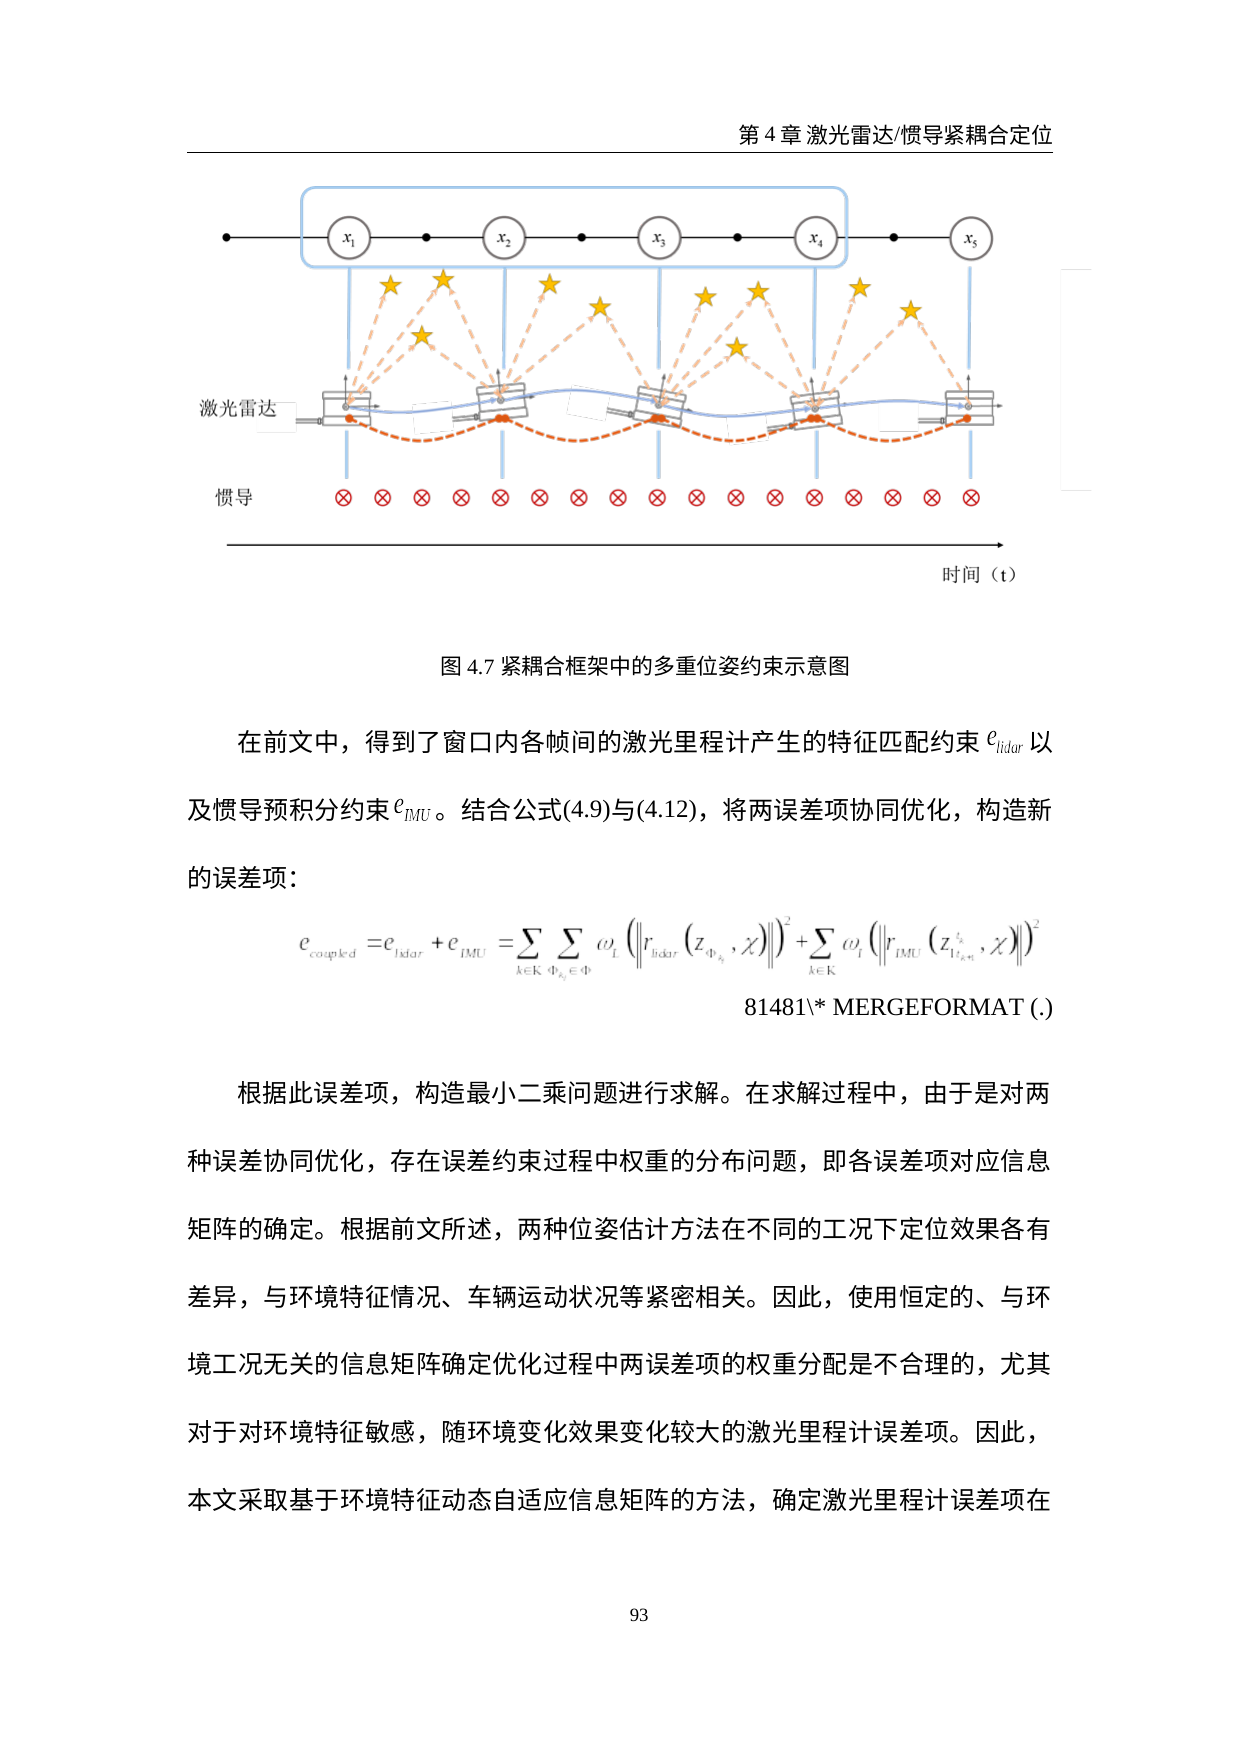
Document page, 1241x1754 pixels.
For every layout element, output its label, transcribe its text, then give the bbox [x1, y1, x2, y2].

text 在前文中，得到了窗口内各帧间的激光里程计产生的特征匹配约束以及惯导预积分约束。结合公式(4.9)与(4.12)，将两误差项协同优化，构造新的误差项： [187, 706, 1053, 910]
picture [187, 186, 1092, 598]
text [187, 1057, 1053, 1533]
text 图4.7 紧耦合框架中的多重位姿约束示意图 [187, 647, 1053, 681]
